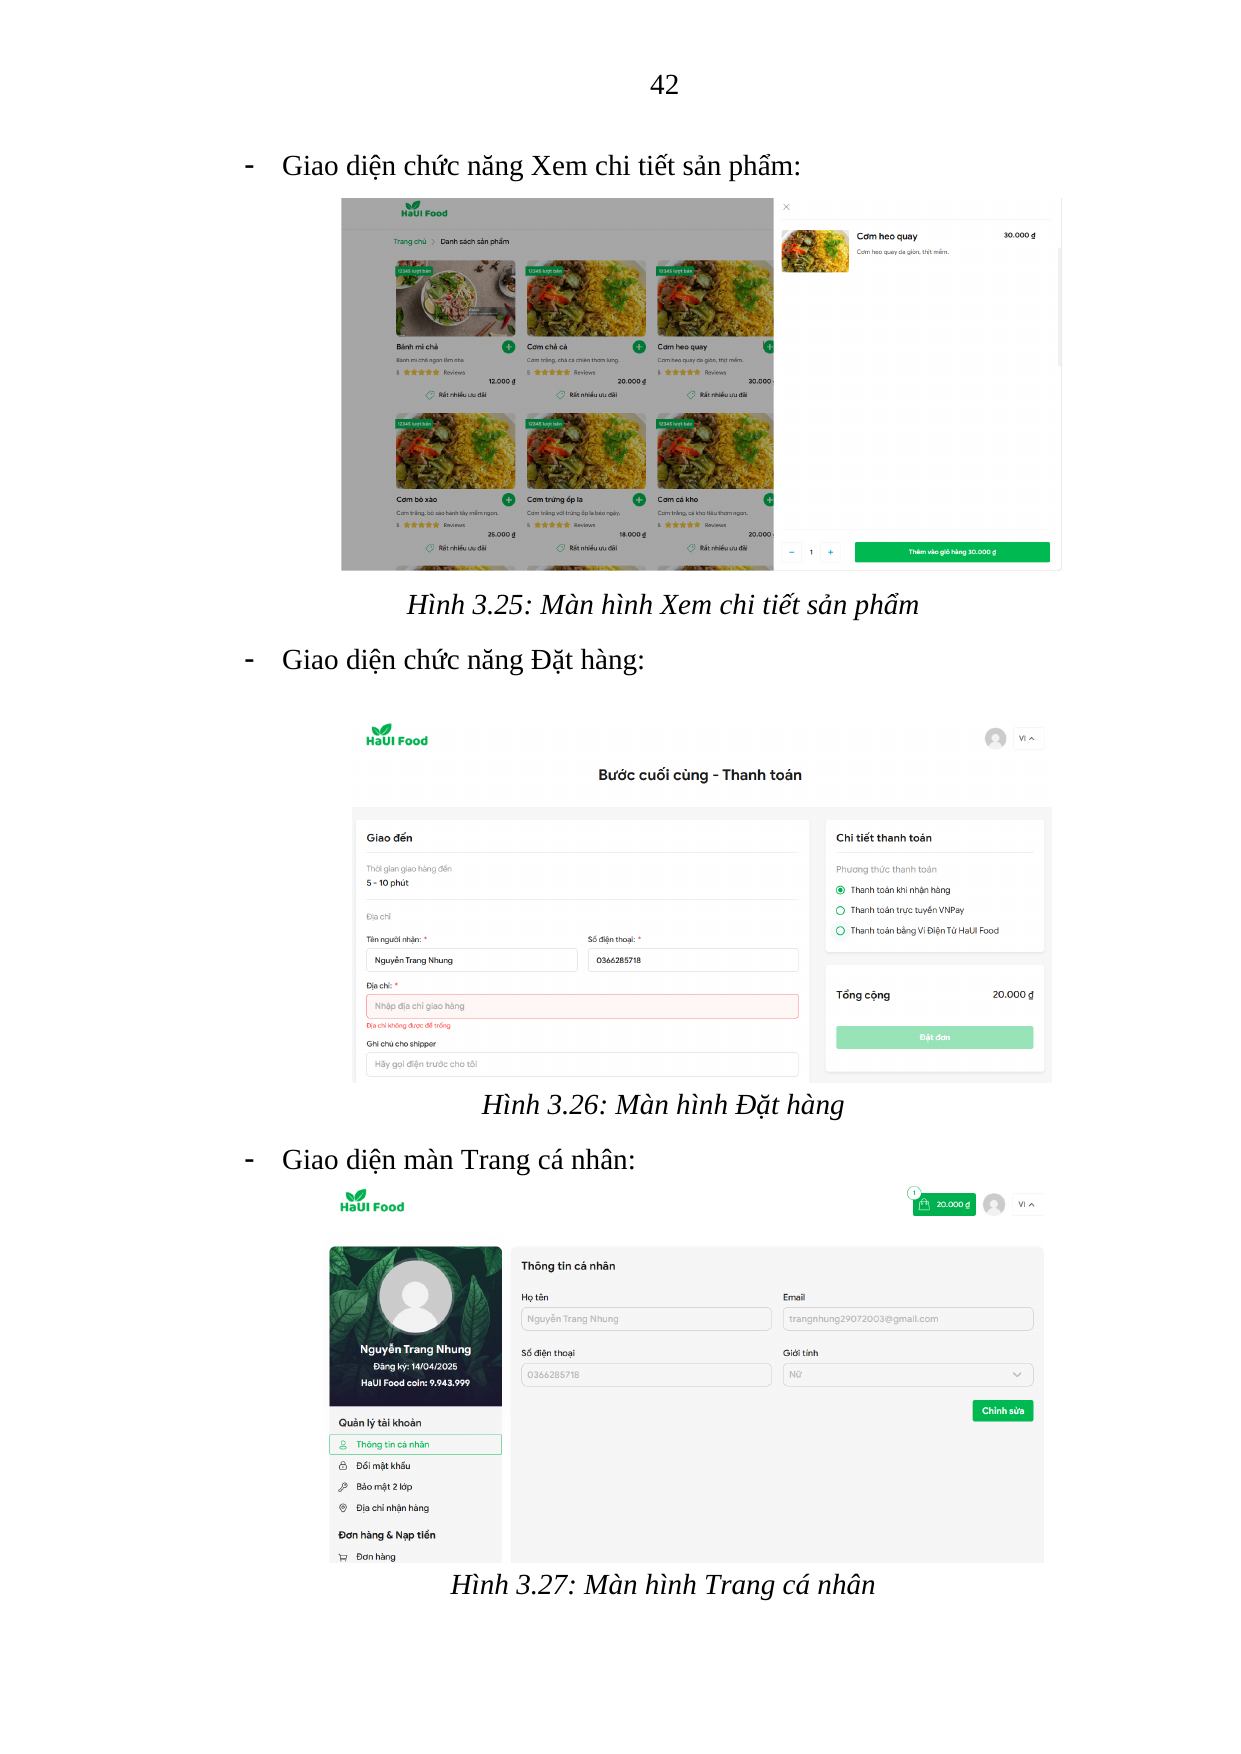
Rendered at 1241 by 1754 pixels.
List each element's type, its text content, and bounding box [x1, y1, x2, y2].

list Giao diện chức năng Xem chi tiết sản phẩm: [244, 148, 1122, 181]
list Giao diện chức năng Đặt hàng: [244, 642, 1122, 675]
list Giao diện màn Trang cá nhân: [244, 1142, 1122, 1175]
picture [352, 718, 1052, 1083]
picture [341, 198, 1063, 571]
picture [322, 1180, 1044, 1563]
